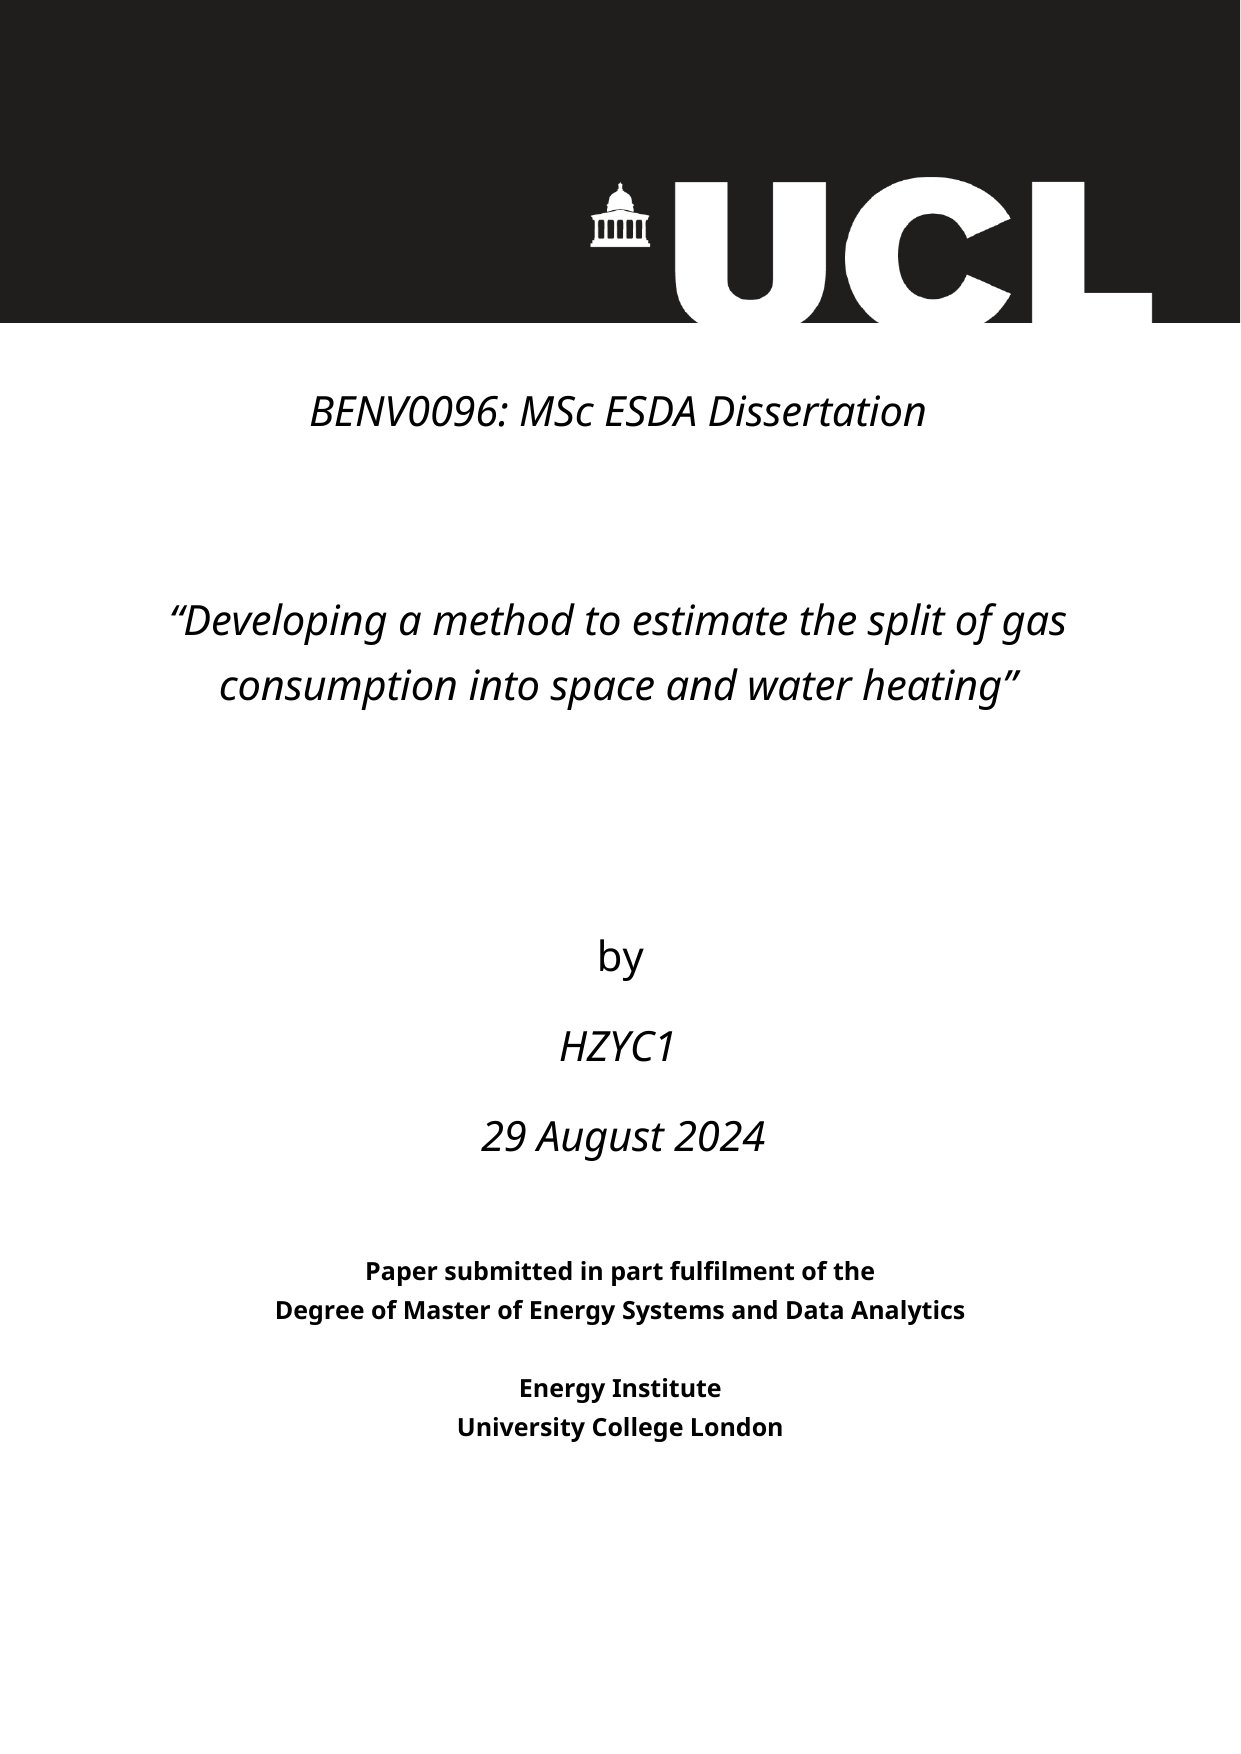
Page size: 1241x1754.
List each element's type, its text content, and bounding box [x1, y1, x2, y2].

title “Developing a method to estimate the split of gas consumption into space and water heating” [150, 526, 1090, 713]
text University College London [150, 1410, 1090, 1444]
text Degree of Master of Energy Systems and Data Analytics [150, 1292, 1090, 1326]
text by [150, 927, 1090, 983]
title BENV0096: MSc ESDA Dissertation [150, 382, 1090, 493]
title HZYC1 [150, 1017, 1090, 1074]
title 29 August 2024 [150, 1107, 1090, 1164]
picture [0, 0, 1241, 323]
text Paper submitted in part fulfilment of the [150, 1253, 1090, 1287]
text Energy Institute [150, 1371, 1090, 1405]
